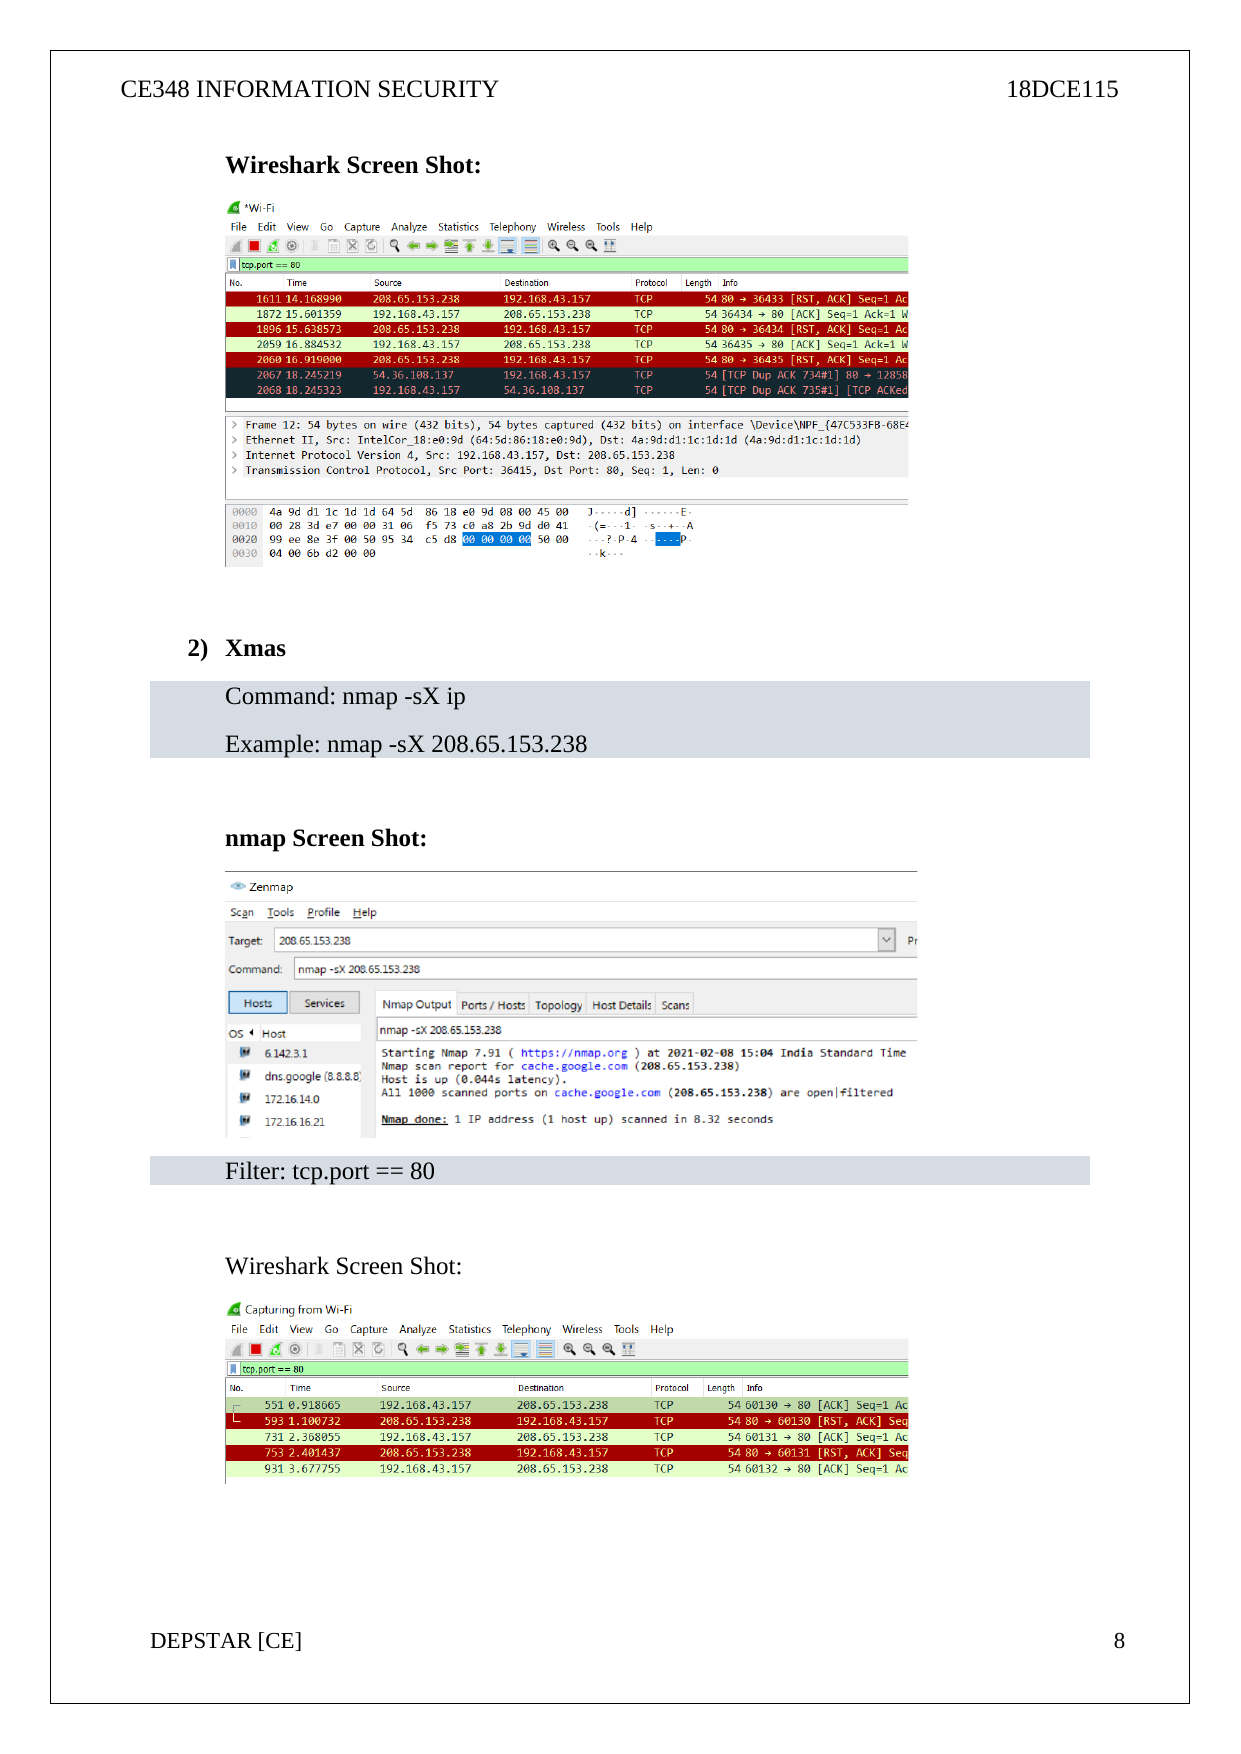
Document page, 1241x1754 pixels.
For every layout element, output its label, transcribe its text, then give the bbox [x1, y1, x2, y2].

text Wireshark Screen Shot: [150, 150, 1090, 179]
picture [225, 1299, 909, 1484]
text Example: nmap -sX 208.65.153.238 [150, 729, 1090, 758]
picture [225, 197, 909, 567]
text Command: nmap -sX ip [150, 681, 1090, 710]
text Filter: tcp.port == 80 [150, 1156, 1090, 1185]
text nmap Screen Shot: [150, 823, 1090, 852]
picture [225, 871, 918, 1138]
text Wireshark Screen Shot: [150, 1251, 1090, 1280]
list Xmas [187, 633, 1090, 662]
